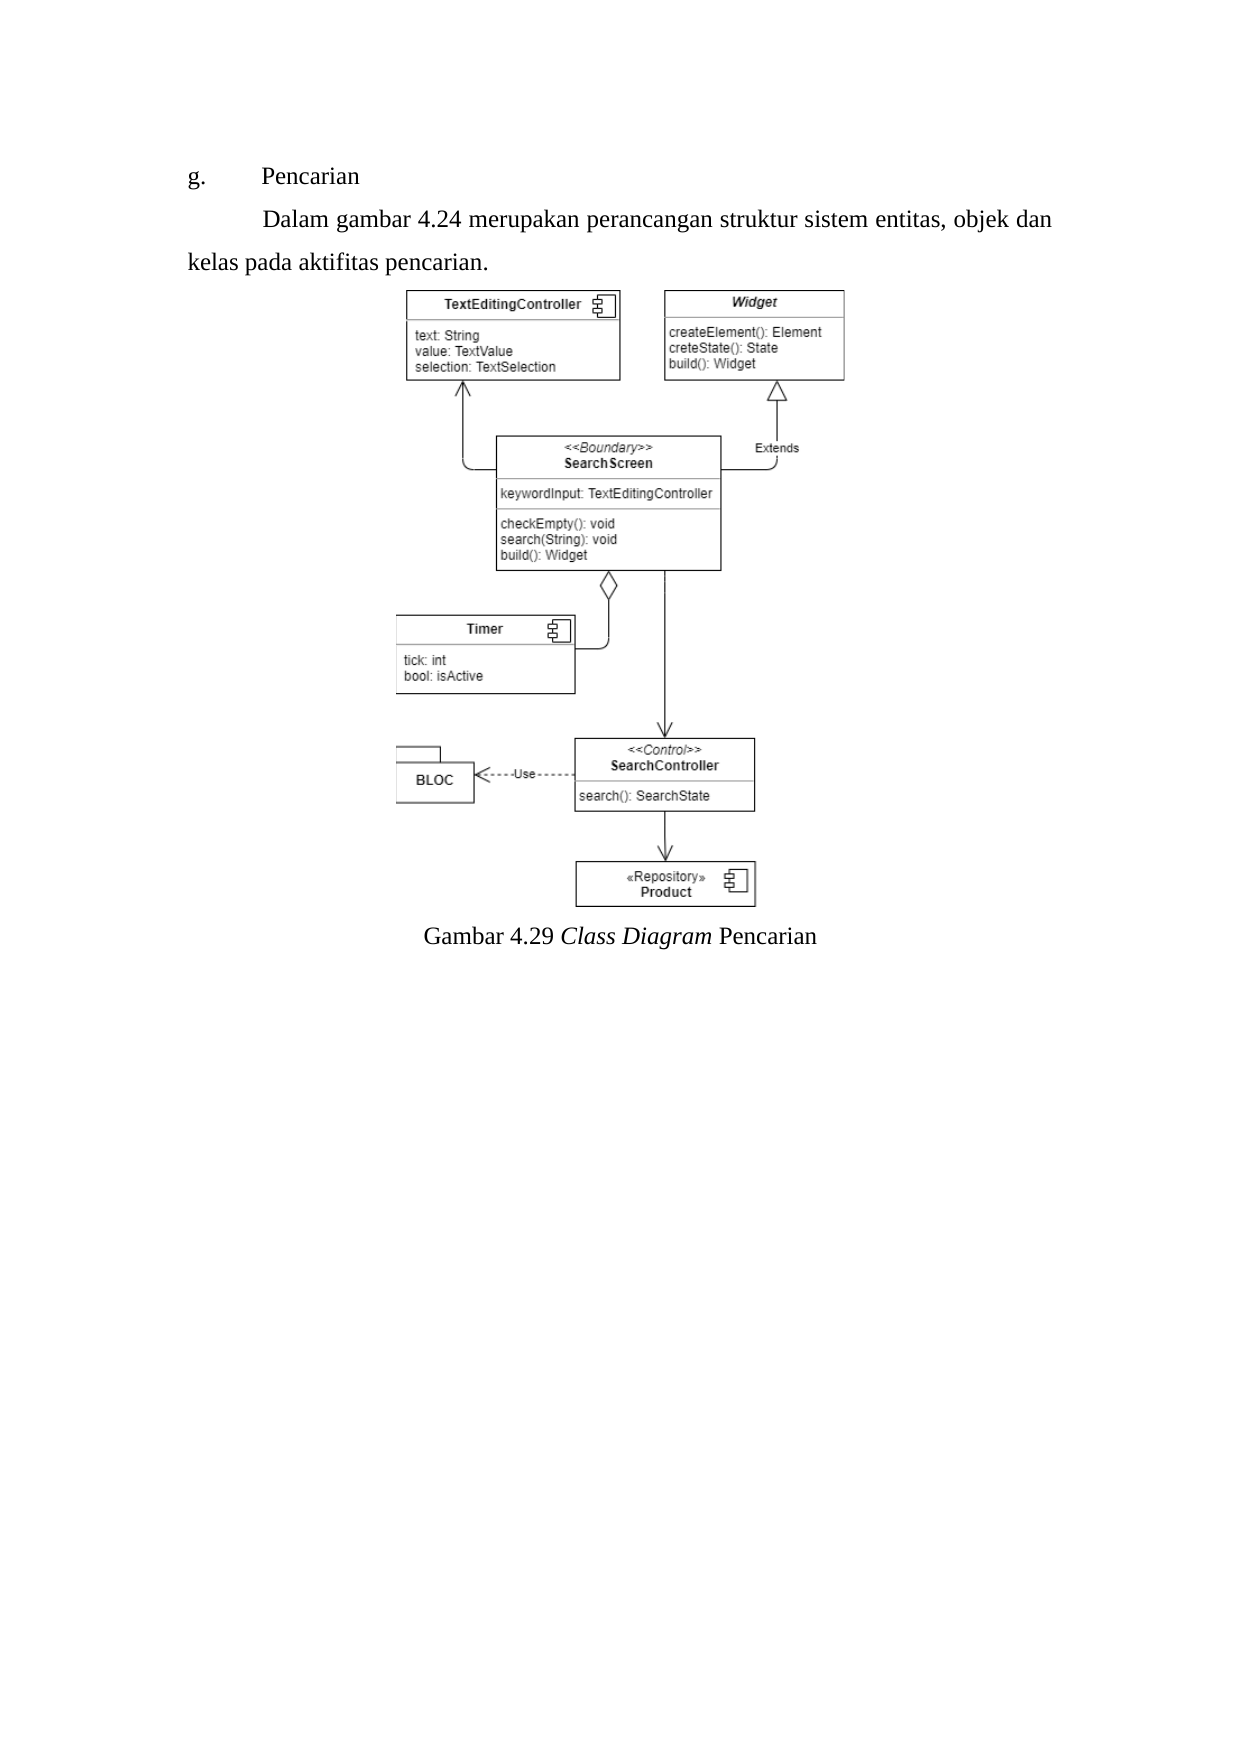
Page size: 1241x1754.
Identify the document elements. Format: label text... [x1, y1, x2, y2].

text Dalam gambar 4.24 merupakan perancangan struktur sistem entitas, objek dan kelas pada aktifitas pencarian. [187, 204, 1053, 276]
picture [396, 290, 845, 907]
list Pencarian [187, 161, 1053, 190]
